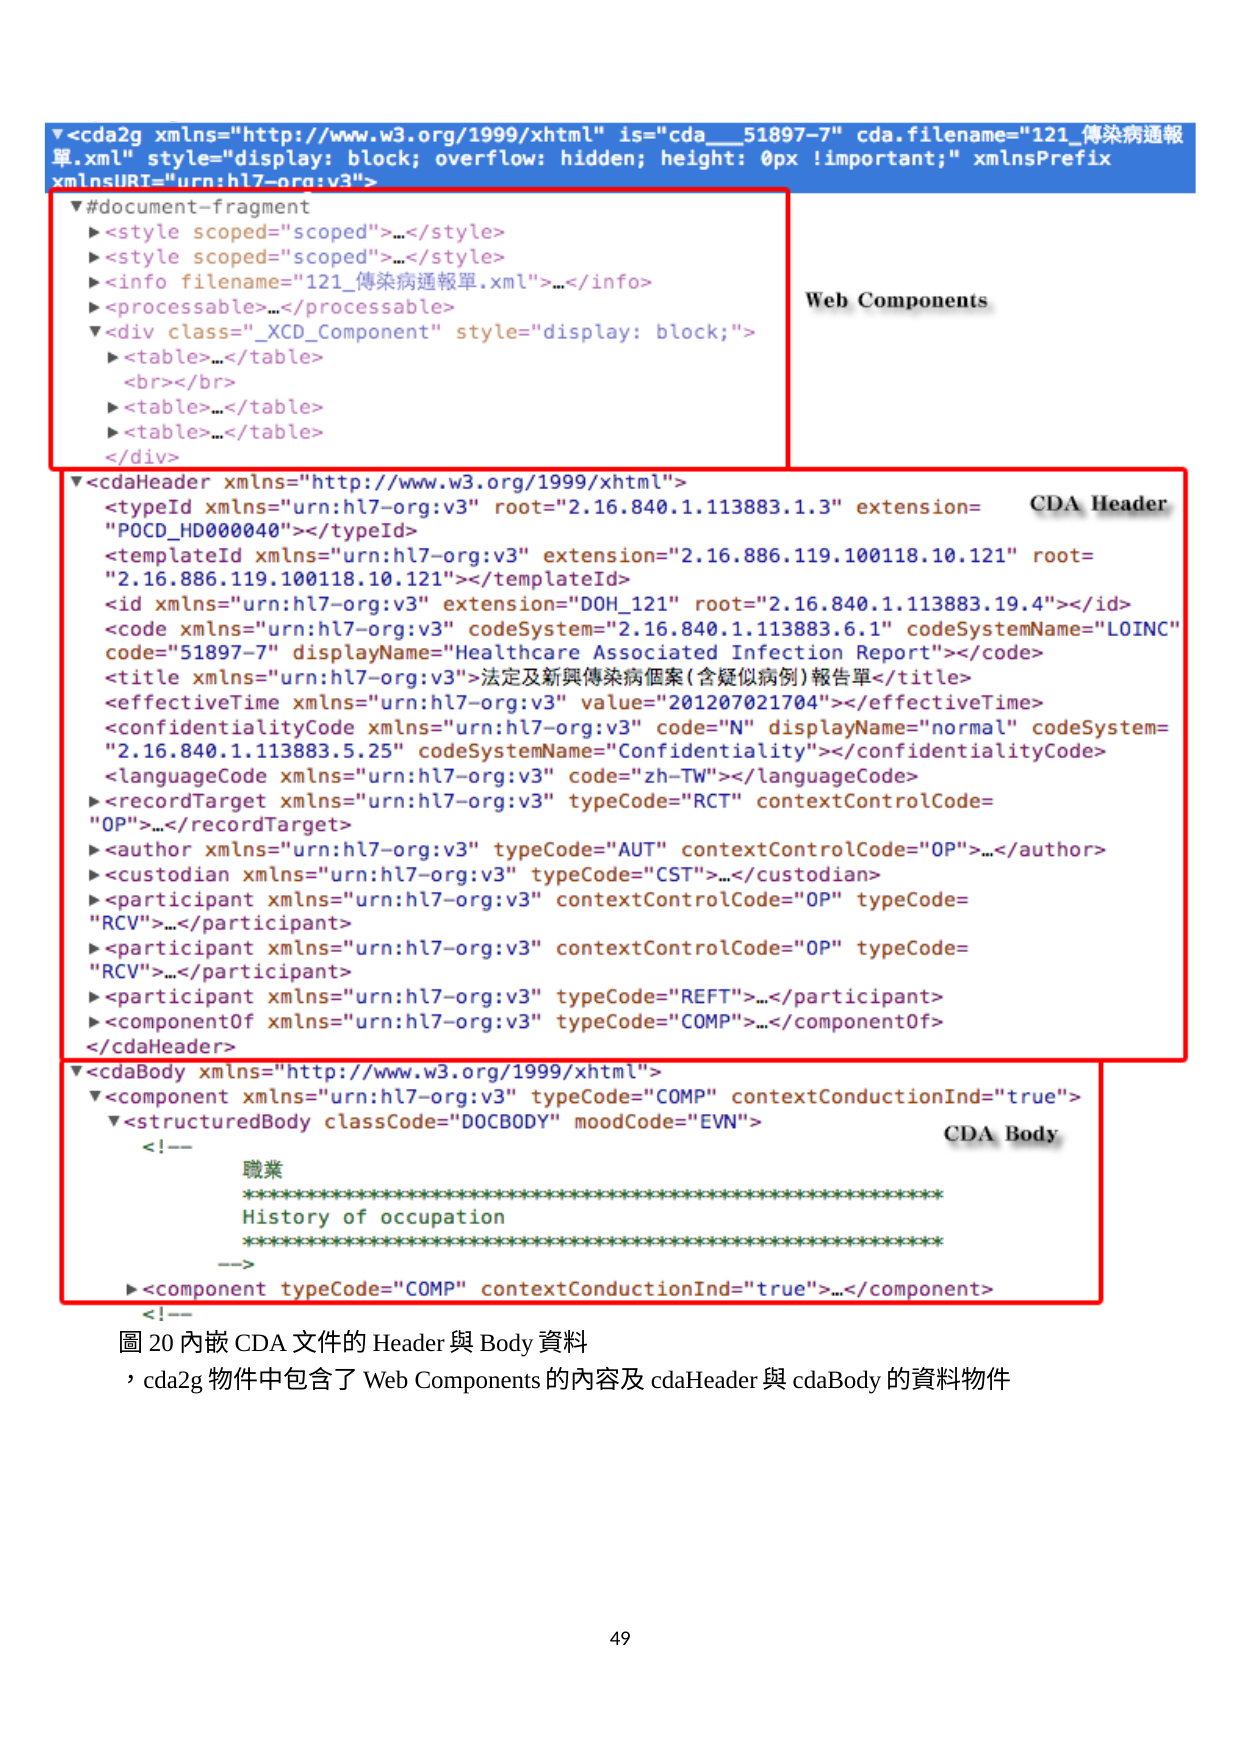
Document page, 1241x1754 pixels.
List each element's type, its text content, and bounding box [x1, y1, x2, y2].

picture [44, 121, 1196, 1321]
text 圖 20 內嵌CDA文件的Header與Body資料 [118, 1322, 1122, 1359]
text ，cda2g物件中包含了Web Components的內容及cdaHeader與cdaBody的資料物件 [118, 1359, 1122, 1397]
